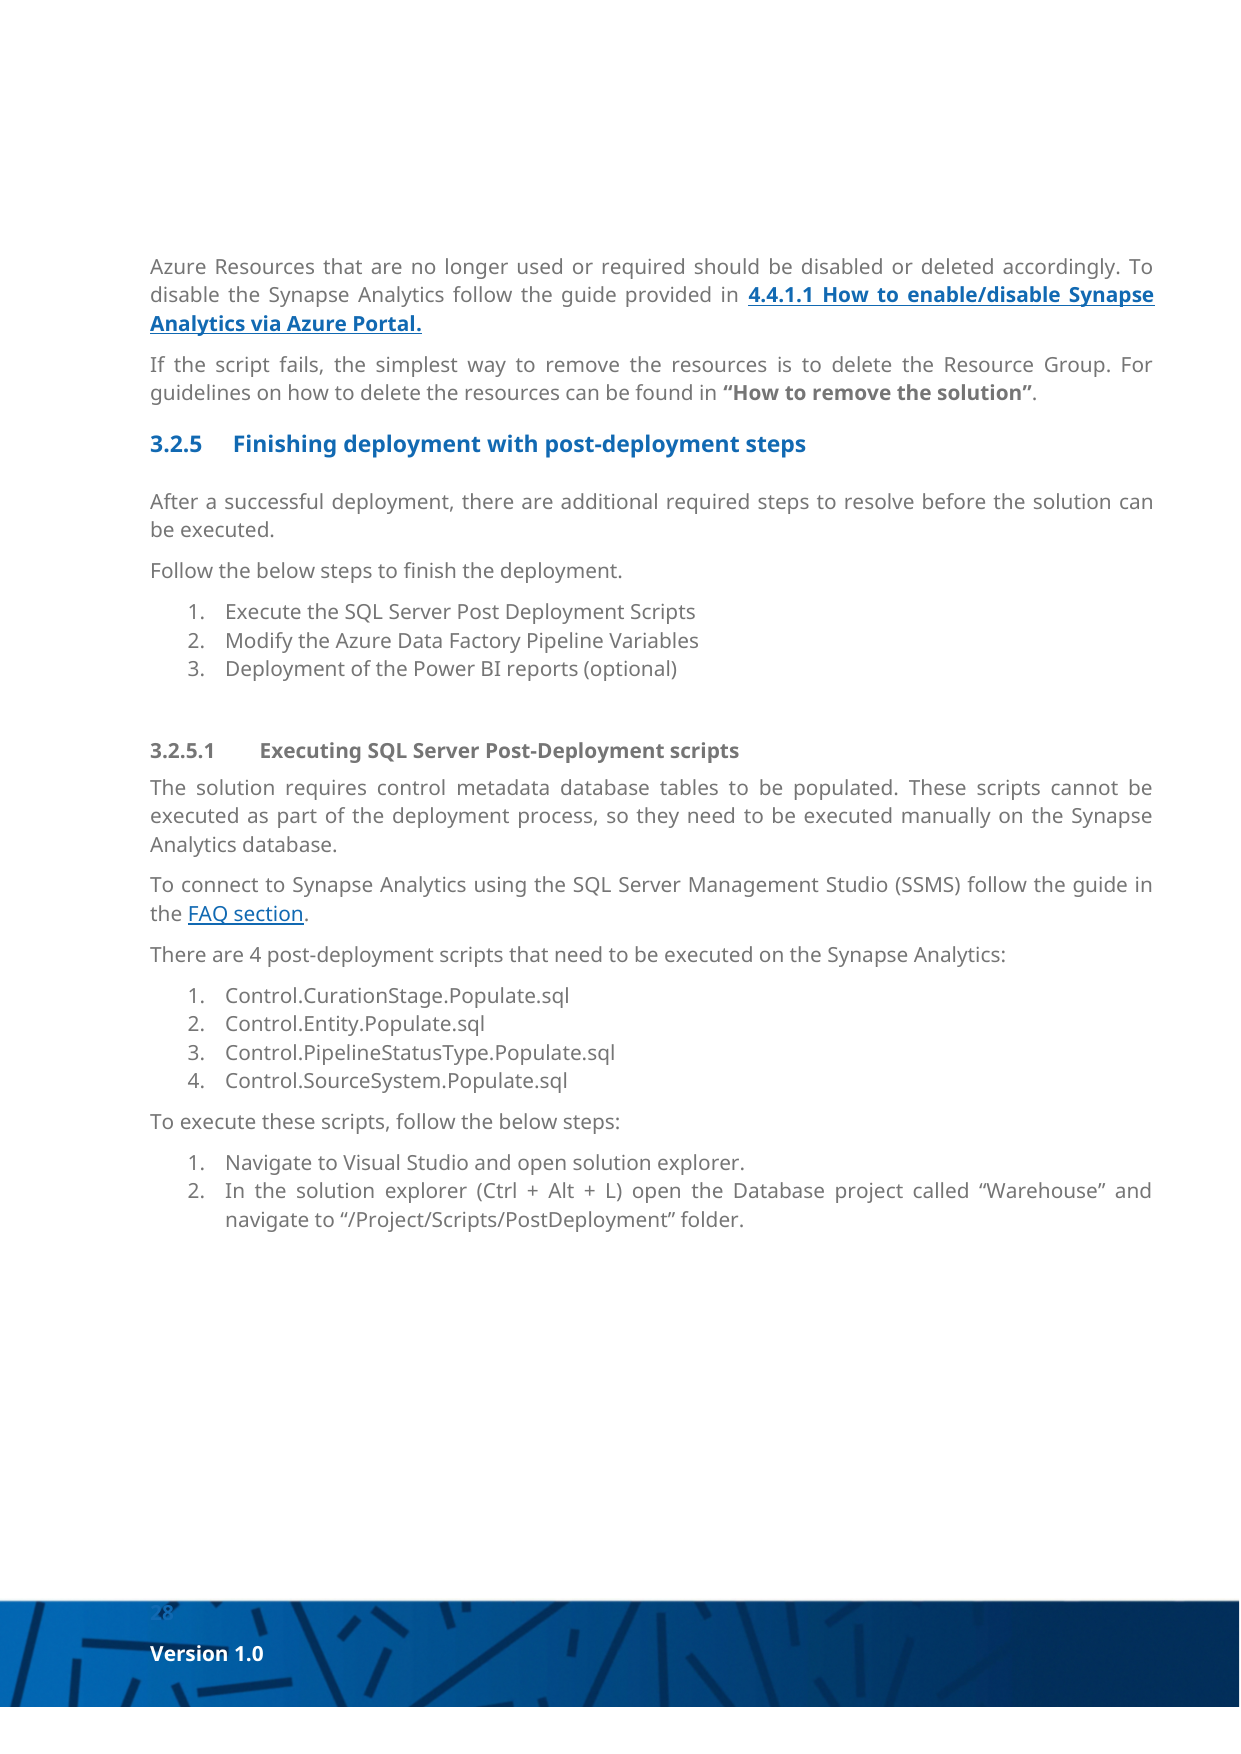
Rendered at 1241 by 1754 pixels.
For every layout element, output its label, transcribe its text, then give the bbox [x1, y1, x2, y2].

list Control.Entity.Populate.sql [187, 1009, 1155, 1038]
list Deployment of the Power BI reports (optional) [187, 654, 1155, 683]
text The solution requires control metadata database tables to be populated. These scripts cannot be executed as part of the deployment process, so they need to be executed manually on the Synapse Analytics database. [150, 773, 1155, 858]
subtitle Executing SQL Server Post-Deployment scripts [150, 736, 1155, 764]
text After a successful deployment, there are additional required steps to resolve before the solution can be executed. [150, 487, 1155, 544]
subtitle Finishing deployment with post-deployment steps [150, 428, 1155, 459]
text If the script fails, the simplest way to remove the resources is to delete the Resource Group. For guidelines on how to delete the resources can be found in “How to remove the solution”. [150, 350, 1155, 407]
list In the solution explorer (Ctrl + Alt + L) open the Database project called “Warehouse” and navigate to “/Project/Scripts/PostDeployment” folder. [187, 1177, 1155, 1233]
list Control.SourceSystem.Populate.sql [187, 1066, 1155, 1095]
list Control.CurationStage.Populate.sql [187, 981, 1155, 1009]
picture [0, 1598, 1240, 1707]
text There are 4 post-deployment scripts that need to be executed on the Synapse Analytics: [150, 940, 1155, 968]
list Modify the Azure Data Factory Pipeline Variables [187, 626, 1155, 654]
list Control.PipelineStatusType.Populate.sql [187, 1038, 1155, 1066]
text Follow the below steps to finish the deployment. [150, 556, 1155, 585]
text To connect to Synapse Analytics using the SQL Server Management Studio (SSMS) follow the guide in the FAQ section. [150, 871, 1155, 927]
text To execute these scripts, follow the below steps: [150, 1107, 1155, 1136]
list Navigate to Visual Studio and open solution explorer. [187, 1148, 1155, 1177]
list Execute the SQL Server Post Deployment Scripts [187, 597, 1155, 626]
